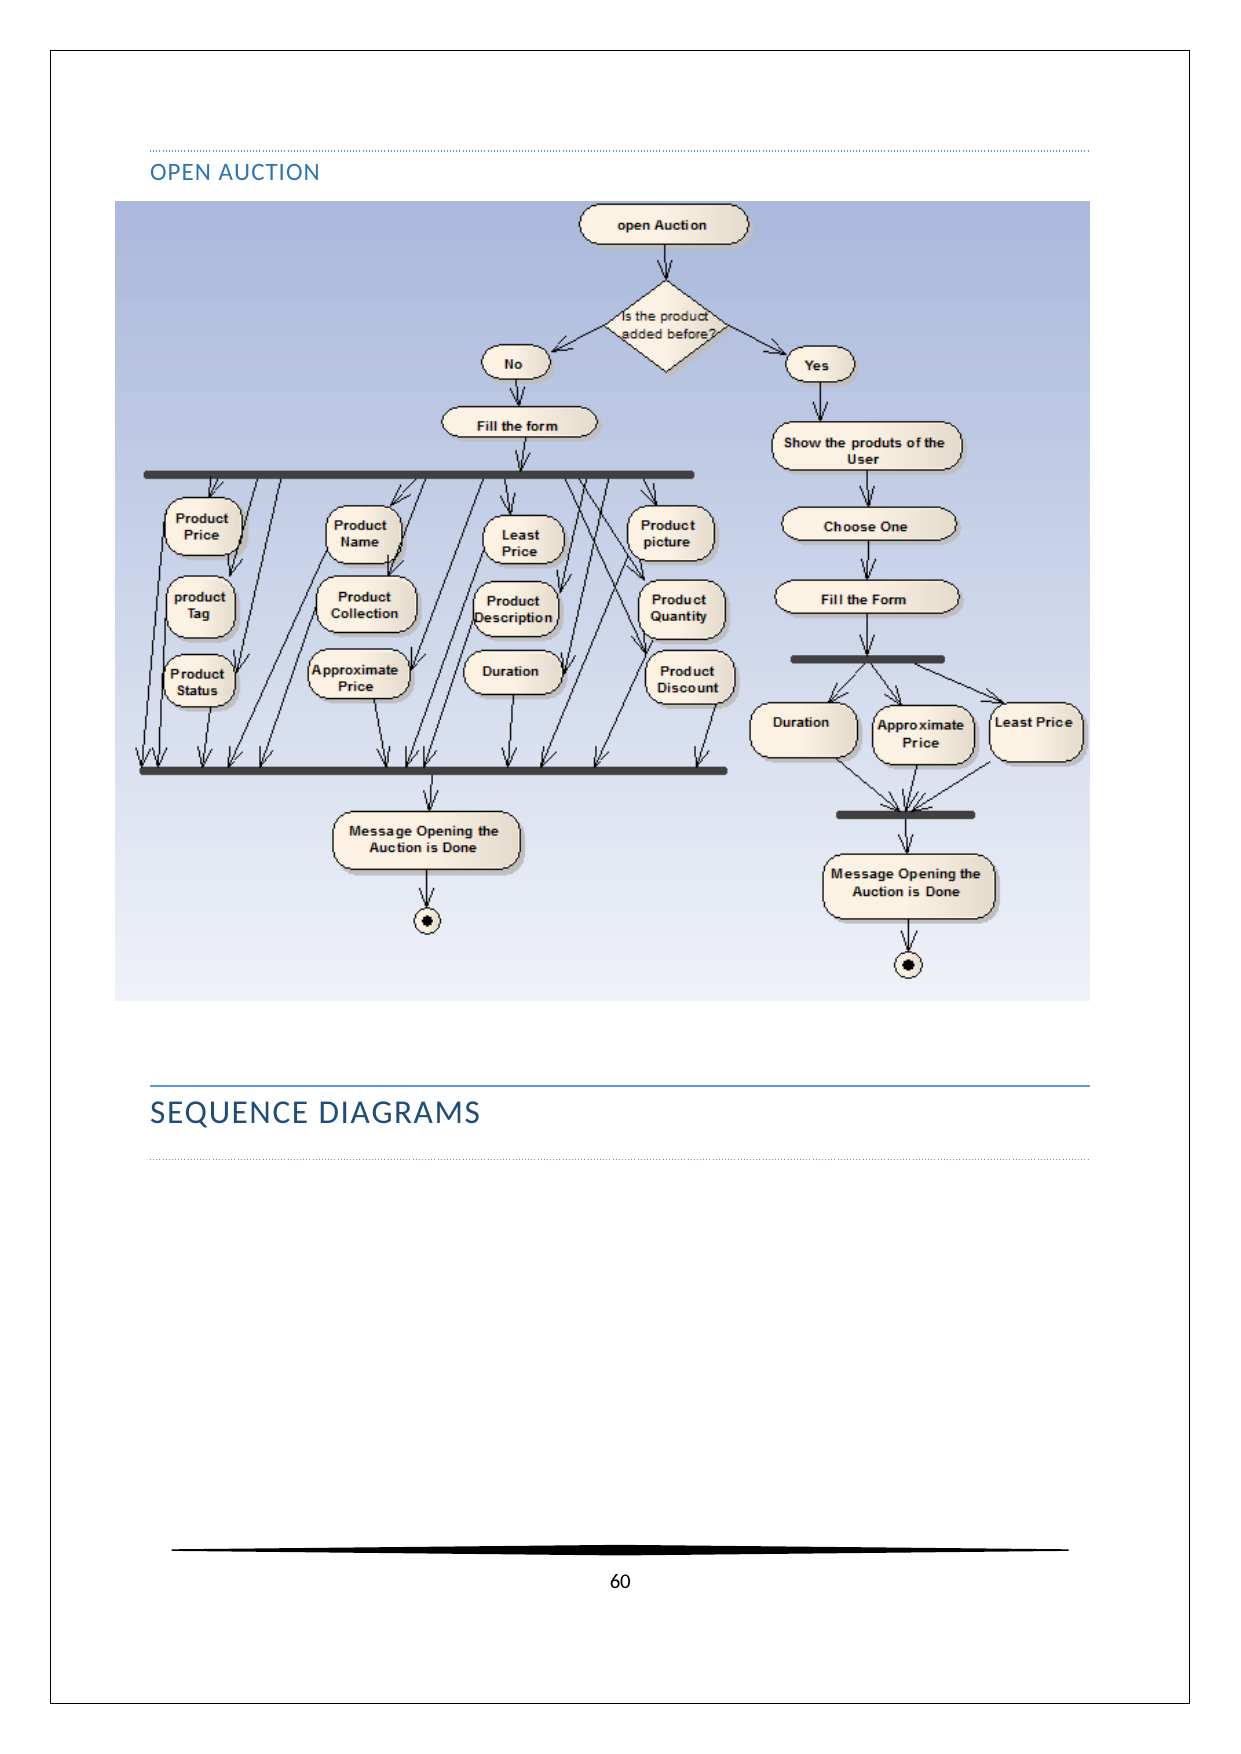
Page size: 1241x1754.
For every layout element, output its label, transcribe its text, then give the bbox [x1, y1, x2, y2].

subtitle open auction [150, 150, 1090, 186]
subtitle Sequence diagrams [150, 1087, 1090, 1132]
picture [115, 201, 1090, 1001]
